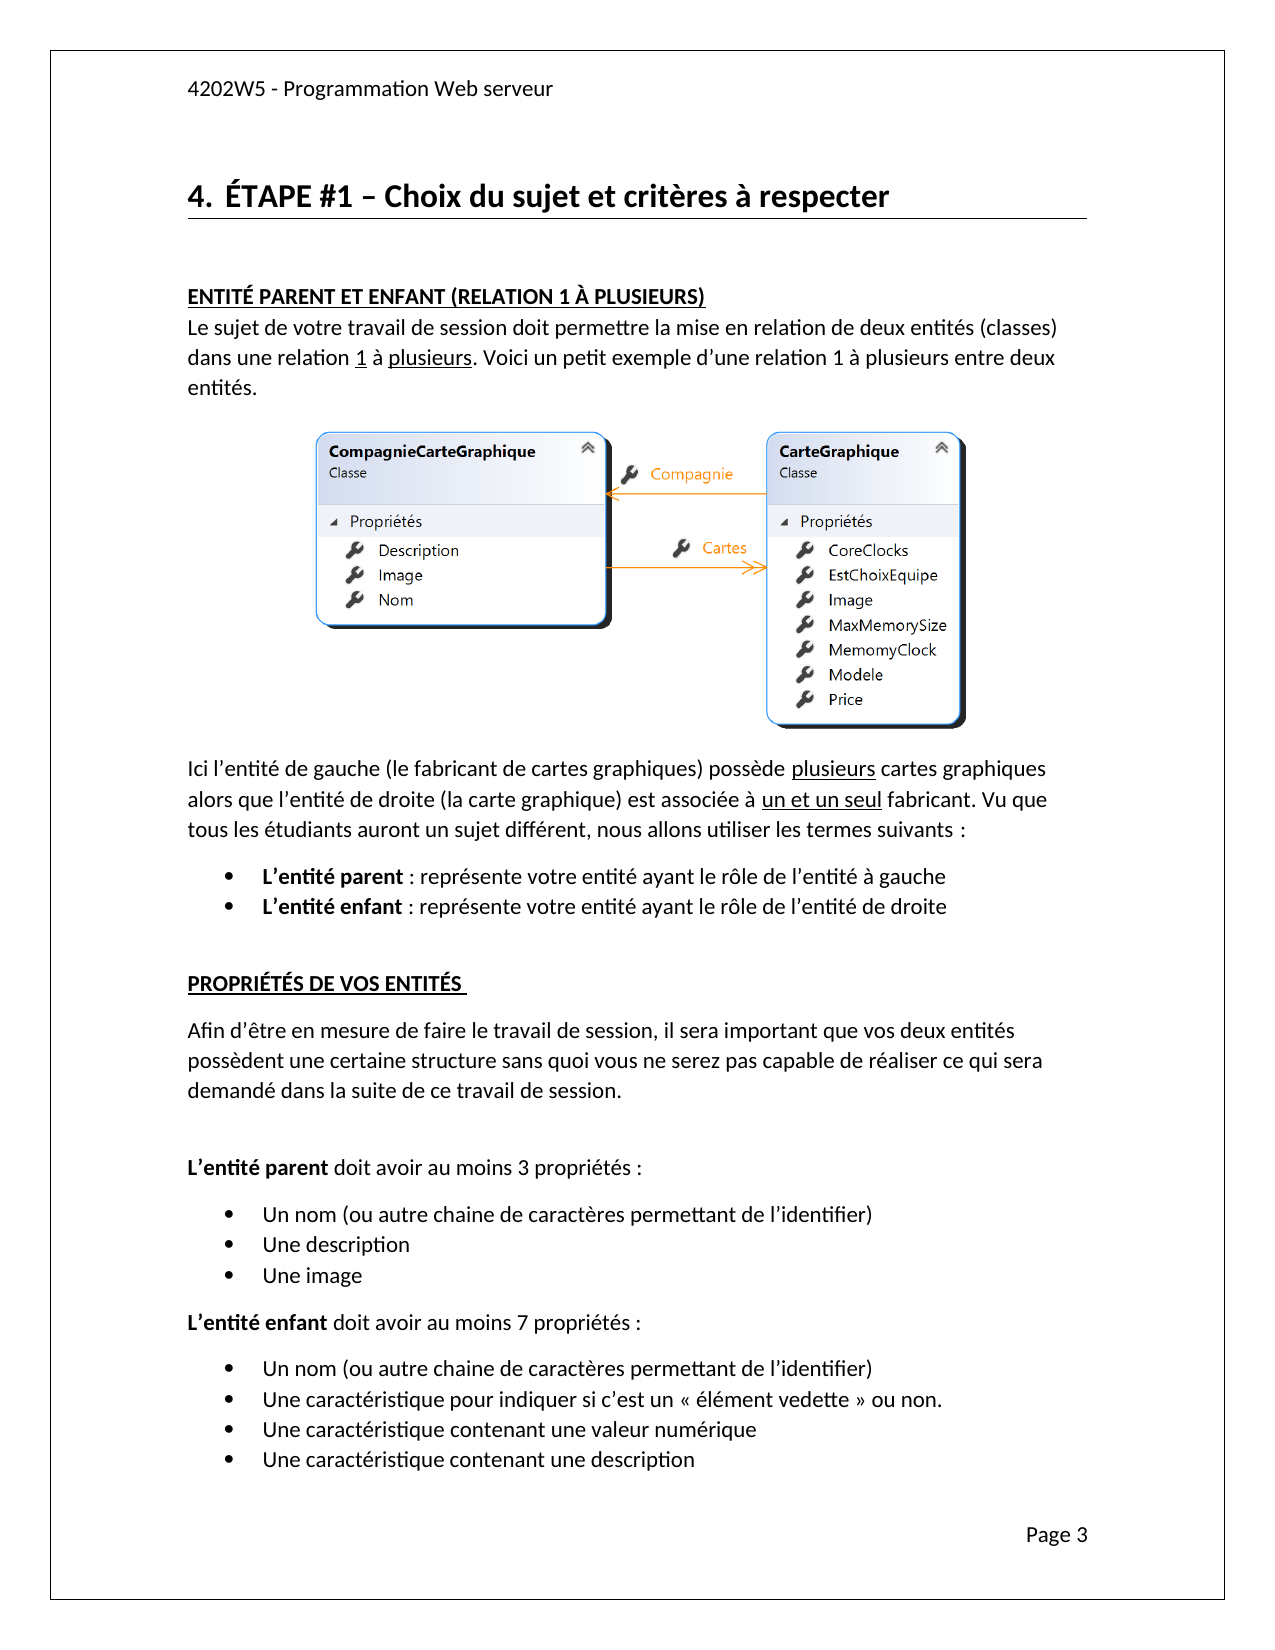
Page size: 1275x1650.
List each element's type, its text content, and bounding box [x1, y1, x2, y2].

list Une image [225, 1261, 1087, 1289]
list Un nom (ou autre chaine de caractères permettant de l’identifier) [225, 1200, 1087, 1228]
text L’entité parent doit avoir au moins 3 propriétés : [187, 1153, 1087, 1181]
text Afin d’être en mesure de faire le travail de session, il sera important que vos deux entités possèdent une certaine structure sans quoi vous ne serez pas capable de réaliser ce qui sera demandé dans la suite de ce travail de session. [187, 1016, 1087, 1134]
list L’entité enfant : représente votre entité ayant le rôle de l’entité de droite [225, 892, 1087, 950]
list L’entité parent : représente votre entité ayant le rôle de l’entité à gauche [225, 862, 1087, 890]
text ENTITÉ PARENT ET ENFANT (RELATION 1 À PLUSIEURS) Le sujet de votre travail de session doit permettre la mise en relation de deux entités (classes) dans une relation 1 à plusieurs. Voici un petit exemple d’une relation 1 à plusieurs entre deux entités. [187, 222, 1087, 401]
text L’entité enfant doit avoir au moins 7 propriétés : [187, 1308, 1087, 1336]
text Ici l’entité de gauche (le fabricant de cartes graphiques) possède plusieurs cartes graphiques alors que l’entité de droite (la carte graphique) est associée à un et un seul fabricant. Vu que tous les étudiants auront un sujet différent, nous allons utiliser les termes suivants : [187, 754, 1087, 843]
list Une caractéristique contenant une description [225, 1445, 1087, 1473]
list Une caractéristique pour indiquer si c’est un « élément vedette » ou non. [225, 1385, 1087, 1413]
list Une description [225, 1231, 1087, 1258]
list Un nom (ou autre chaine de caractères permettant de l’identifier) [225, 1354, 1087, 1382]
subtitle ÉTAPE #1 – Choix du sujet et critères à respecter [187, 175, 1087, 219]
text PROPRIÉTÉS DE VOS ENTITÉS [187, 969, 1087, 997]
list Une caractéristique contenant une valeur numérique [225, 1415, 1087, 1443]
picture [303, 420, 972, 736]
